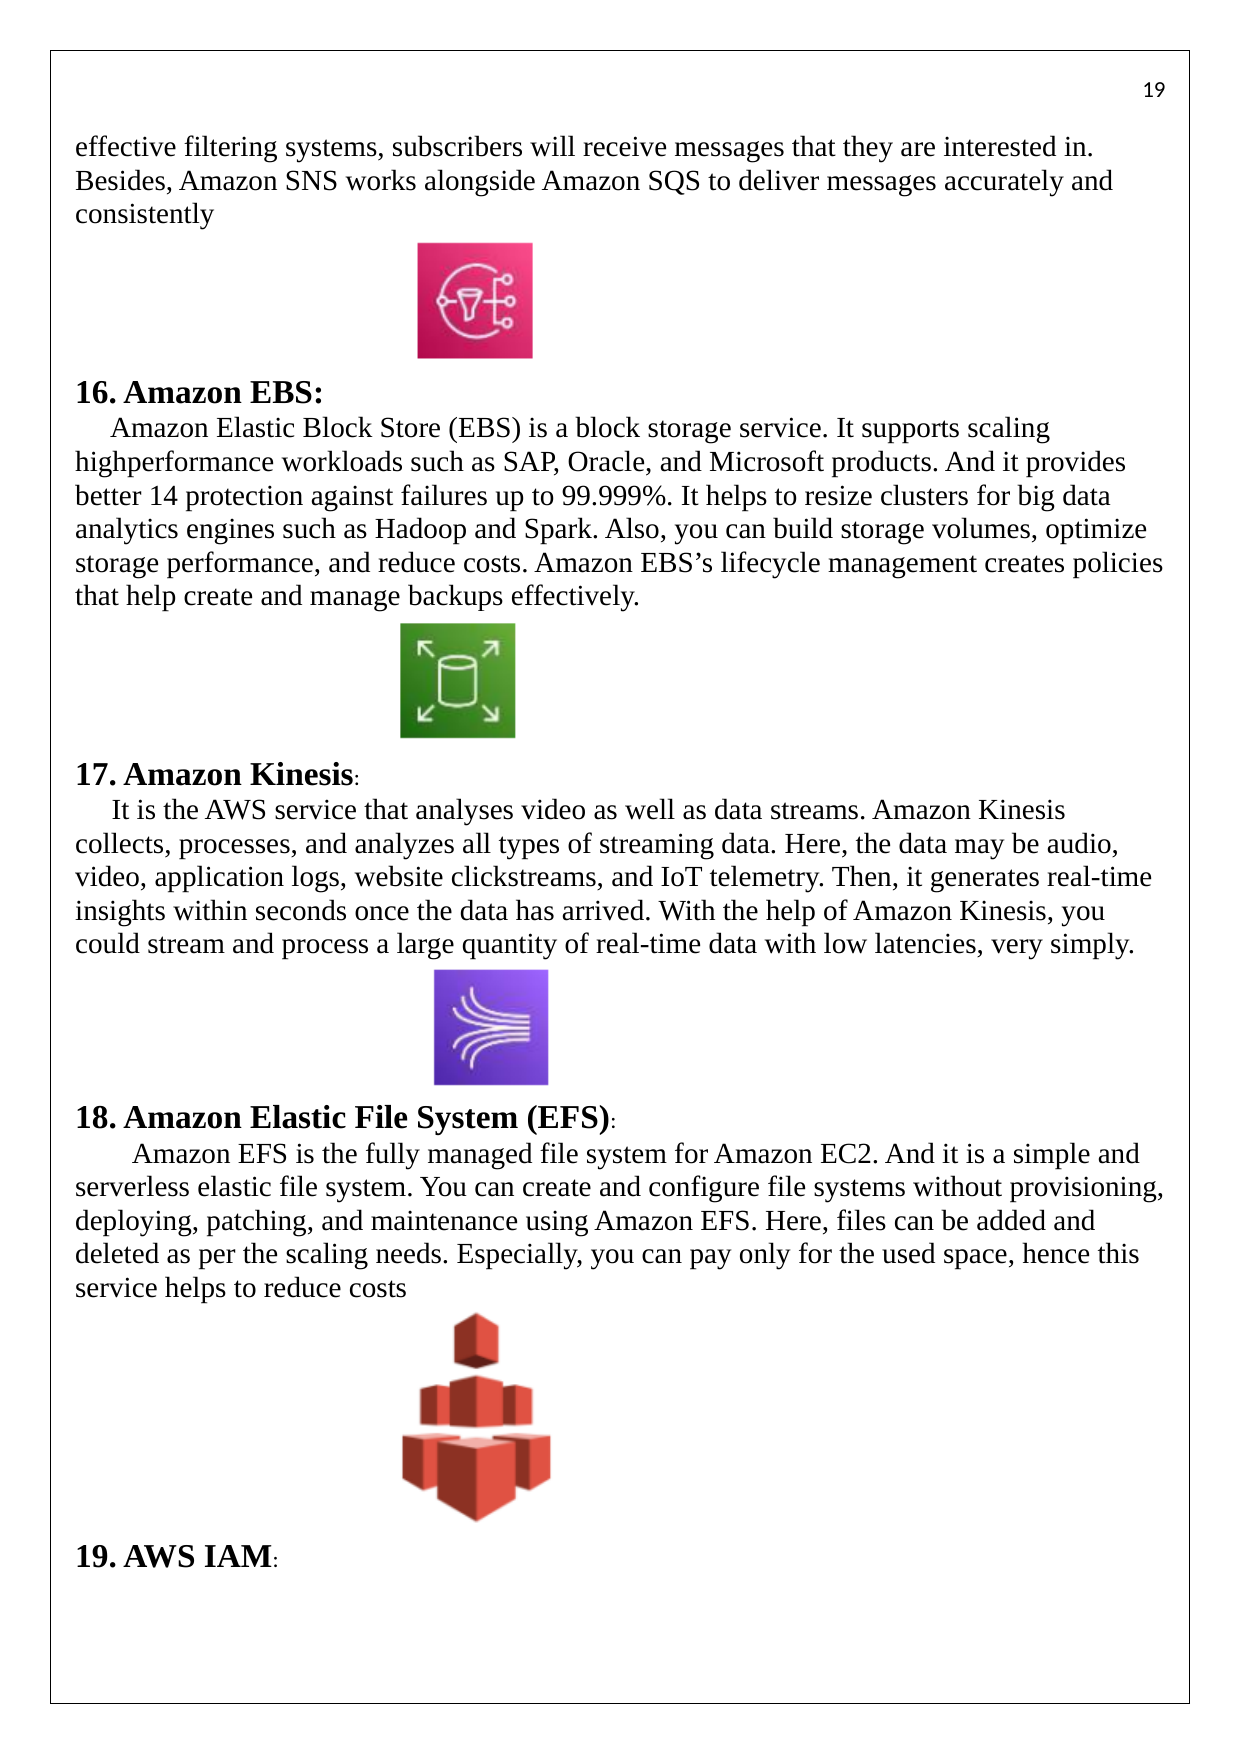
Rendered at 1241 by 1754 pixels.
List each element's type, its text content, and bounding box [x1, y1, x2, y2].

text Amazon Elastic Block Store (EBS) is a block storage service. It supports scaling highperformance workloads such as SAP, Oracle, and Microsoft products. And it provides better 14 protection against failures up to 99.999%. It helps to resize clusters for big data analytics engines such as Hadoop and Spark. Also, you can build storage volumes, optimize storage performance, and reduce costs. Amazon EBS’s lifecycle management creates policies that help create and manage backups effectively. [75, 411, 1165, 612]
text Amazon EFS is the fully managed file system for Amazon EC2. And it is a simple and serverless elastic file system. You can create and configure file systems without provisioning, deploying, patching, and maintenance using Amazon EFS. Here, files can be added and deleted as per the scaling needs. Especially, you can pay only for the used space, hence this service helps to reduce costs [75, 1136, 1165, 1303]
text It is the AWS service that analyses video as well as data streams. Amazon Kinesis collects, processes, and analyzes all types of streaming data. Here, the data may be audio, video, application logs, website clickstreams, and IoT telemetry. Then, it generates real-time insights within seconds once the data has arrived. With the help of Amazon Kinesis, you could stream and process a large quantity of real-time data with low latencies, very simply. [75, 792, 1165, 960]
text 18. Amazon Elastic File System (EFS): [75, 1097, 1165, 1136]
text 16. Amazon EBS: [75, 372, 1165, 411]
picture [373, 1303, 571, 1537]
picture [425, 960, 561, 1098]
picture [388, 611, 536, 754]
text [75, 129, 1165, 230]
text 17. Amazon Kinesis: [75, 754, 1165, 792]
text 19. AWS IAM: [75, 1536, 1165, 1575]
picture [410, 230, 544, 373]
